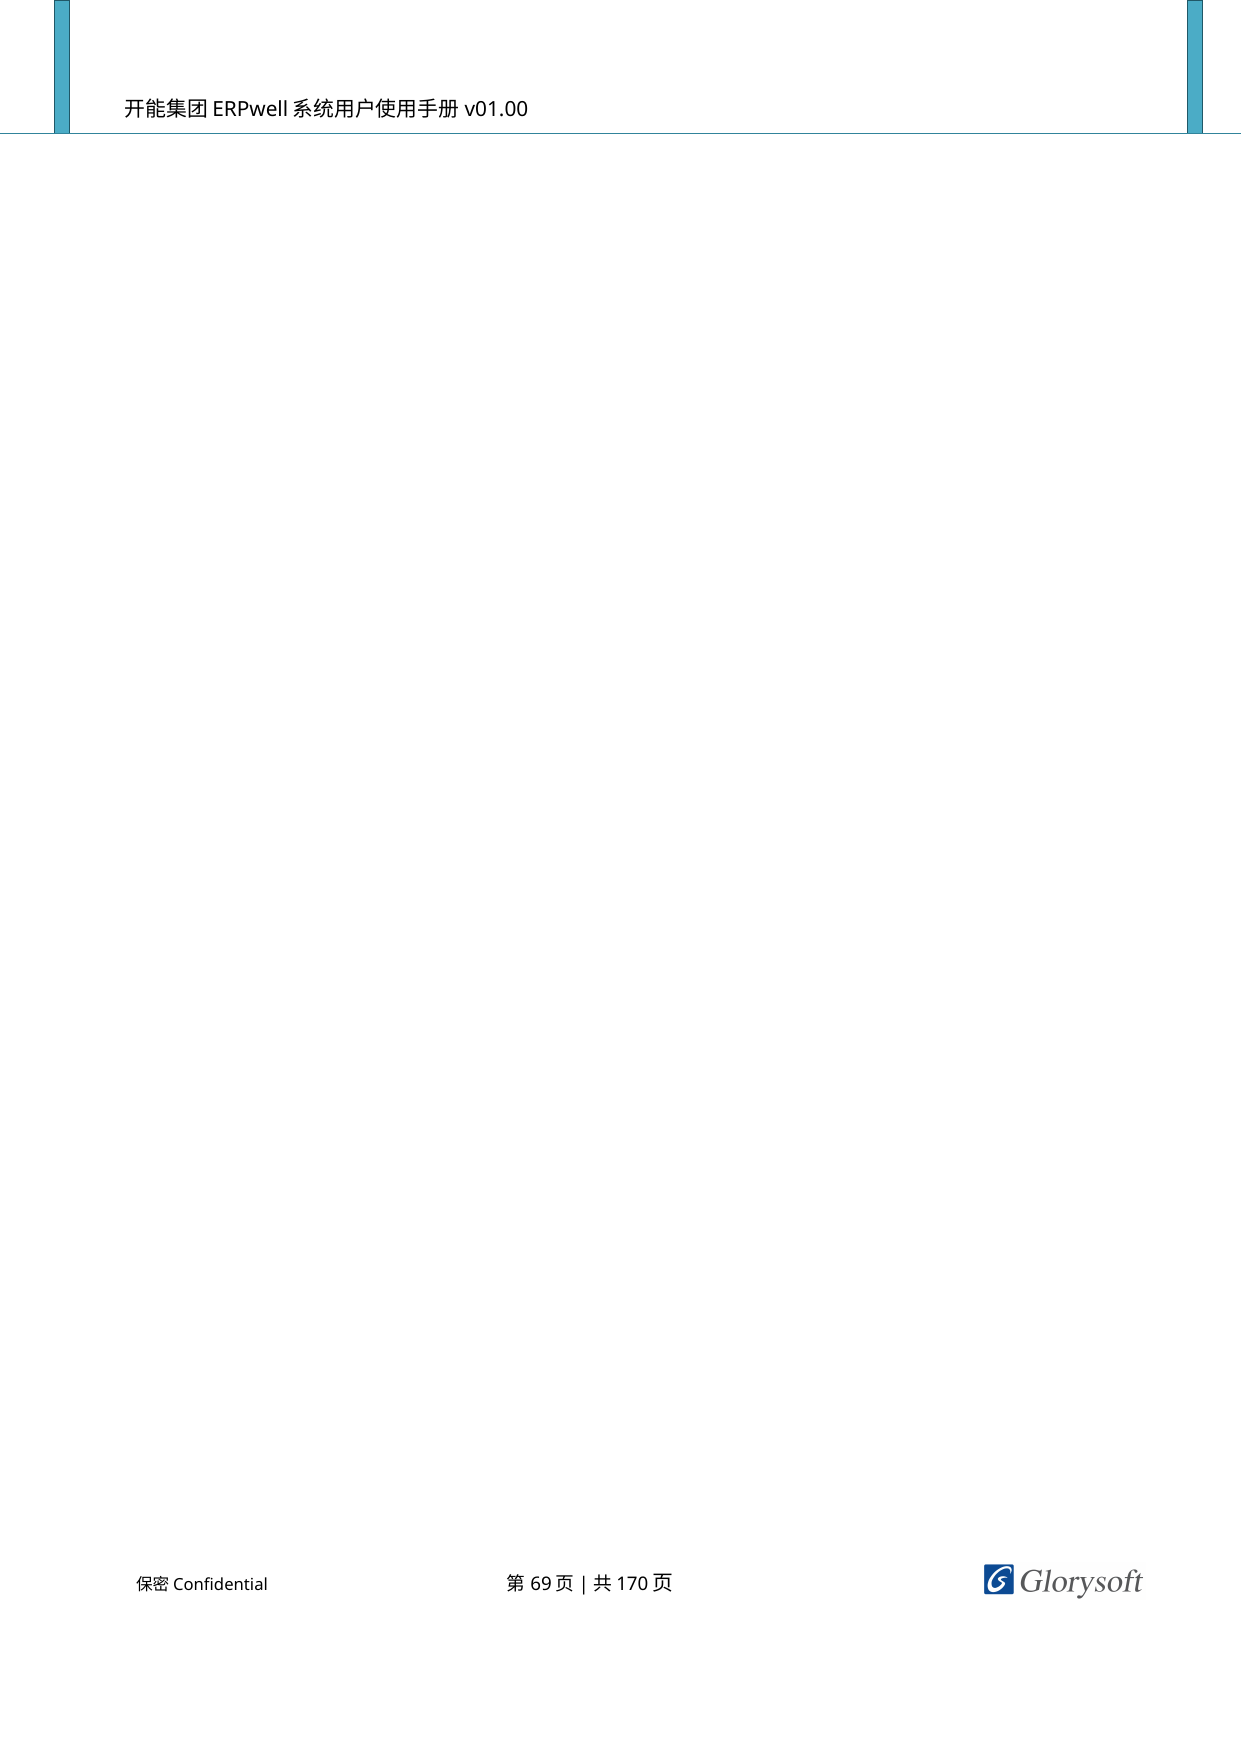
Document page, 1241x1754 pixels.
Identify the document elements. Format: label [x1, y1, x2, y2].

picture [981, 1562, 1146, 1600]
